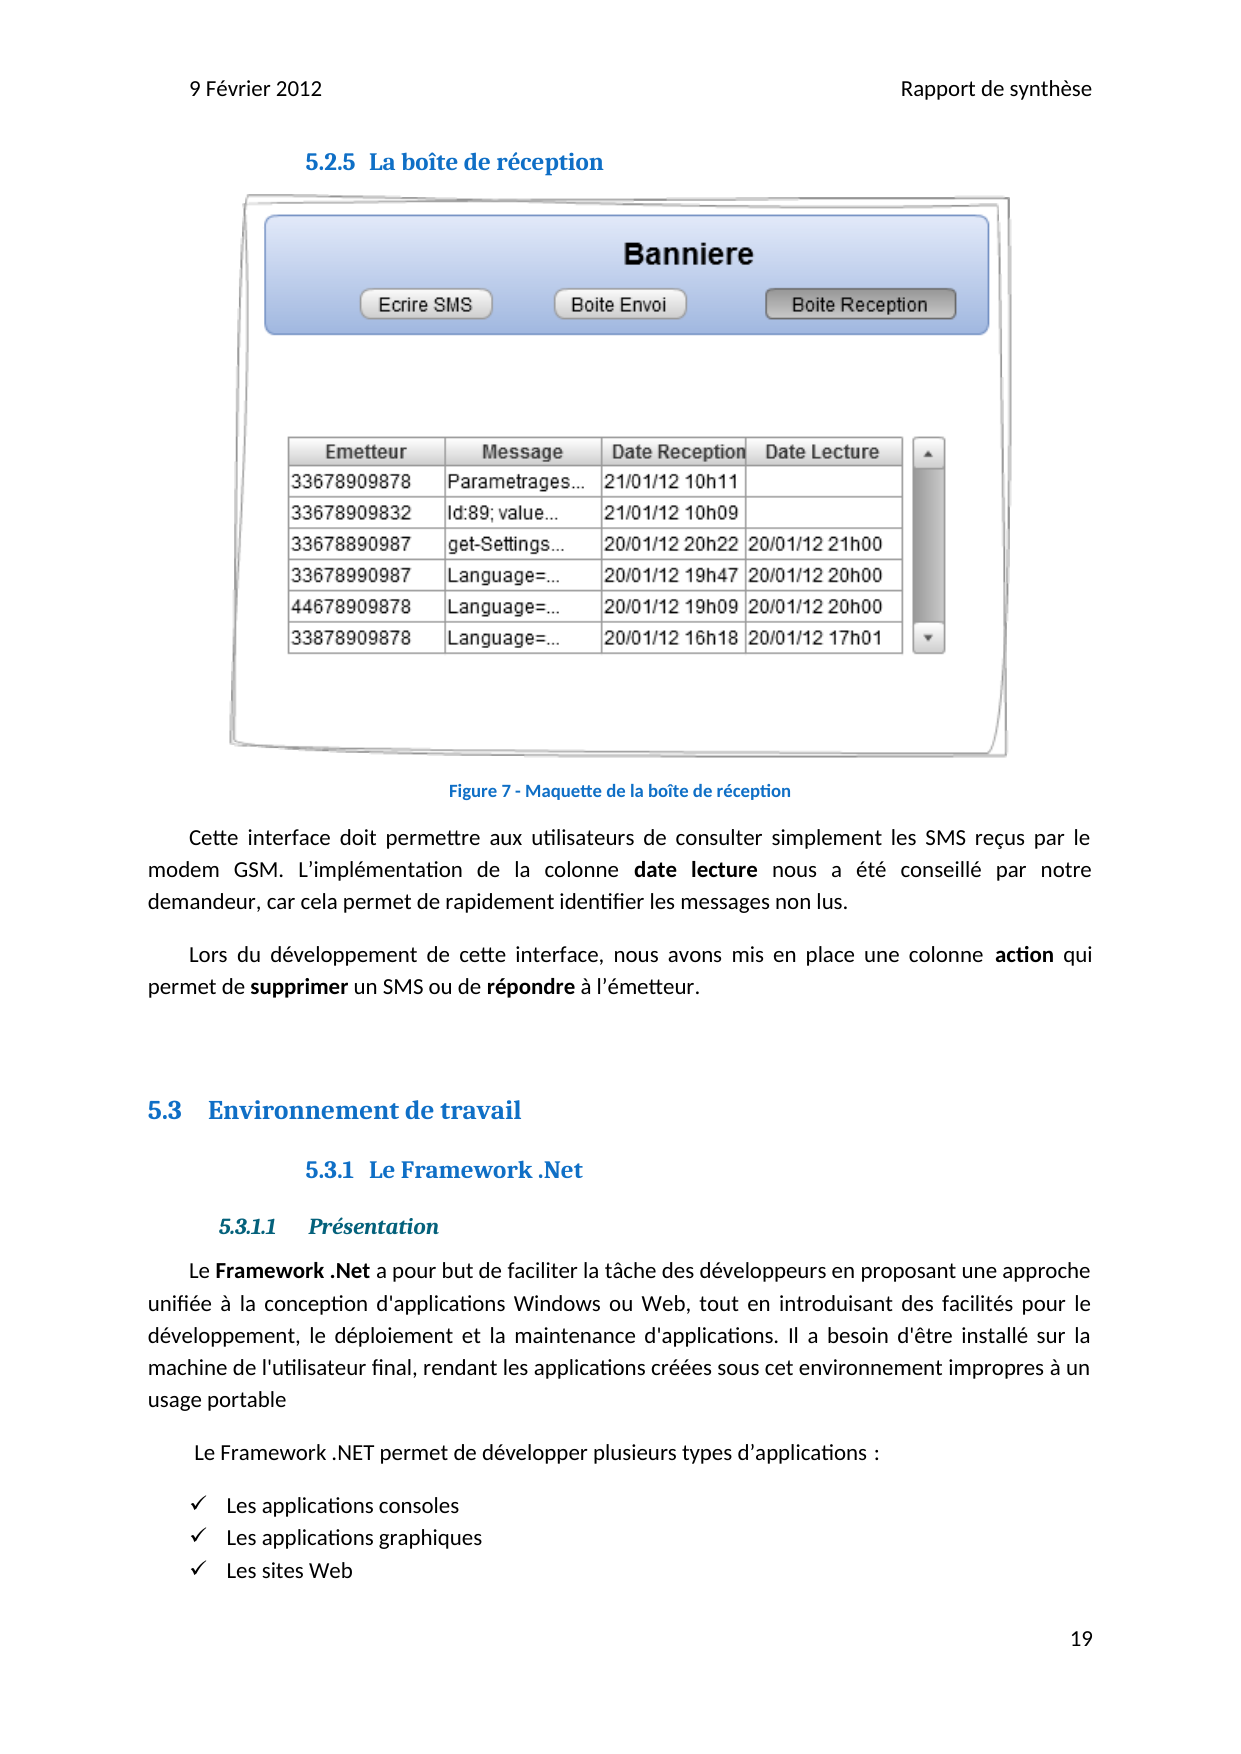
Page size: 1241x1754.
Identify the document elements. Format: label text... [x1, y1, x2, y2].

text Lors du développement de cette interface, nous avons mis en place une colonne action qui permet de supprimer un SMS ou de répondre à l’émetteur. [148, 940, 1093, 1000]
list Les sites Web [189, 1556, 1093, 1584]
list Les applications graphiques [189, 1523, 1093, 1552]
subtitle La boîte de réception [264, 148, 1093, 176]
text Le Framework .NET permet de développer plusieurs types d’applications : [148, 1438, 1093, 1466]
picture [227, 193, 1013, 759]
subtitle Présentation [218, 1214, 1093, 1240]
list Les applications consoles [189, 1491, 1093, 1519]
text Cette interface doit permettre aux utilisateurs de consulter simplement les SMS reçus par le modem GSM. L’implémentation de la colonne date lecture nous a été conseillé par notre demandeur, car cela permet de rapidement identifier les messages non lus. [148, 823, 1093, 915]
subtitle Le Framework .Net [264, 1156, 1093, 1184]
text Le Framework .Net a pour but de faciliter la tâche des développeurs en proposant une approche unifiée à la conception d'applications Windows ou Web, tout en introduisant des facilités pour le développement, le déploiement et la maintenance d'applications. Il a besoin d'être installé sur la machine de l'utilisateur final, rendant les applications créées sous cet environnement impropres à un usage portable [148, 1257, 1093, 1413]
text Figure 7 - Maquette de la boîte de réception [148, 779, 1093, 802]
subtitle Environnement de travail [148, 1095, 1093, 1126]
